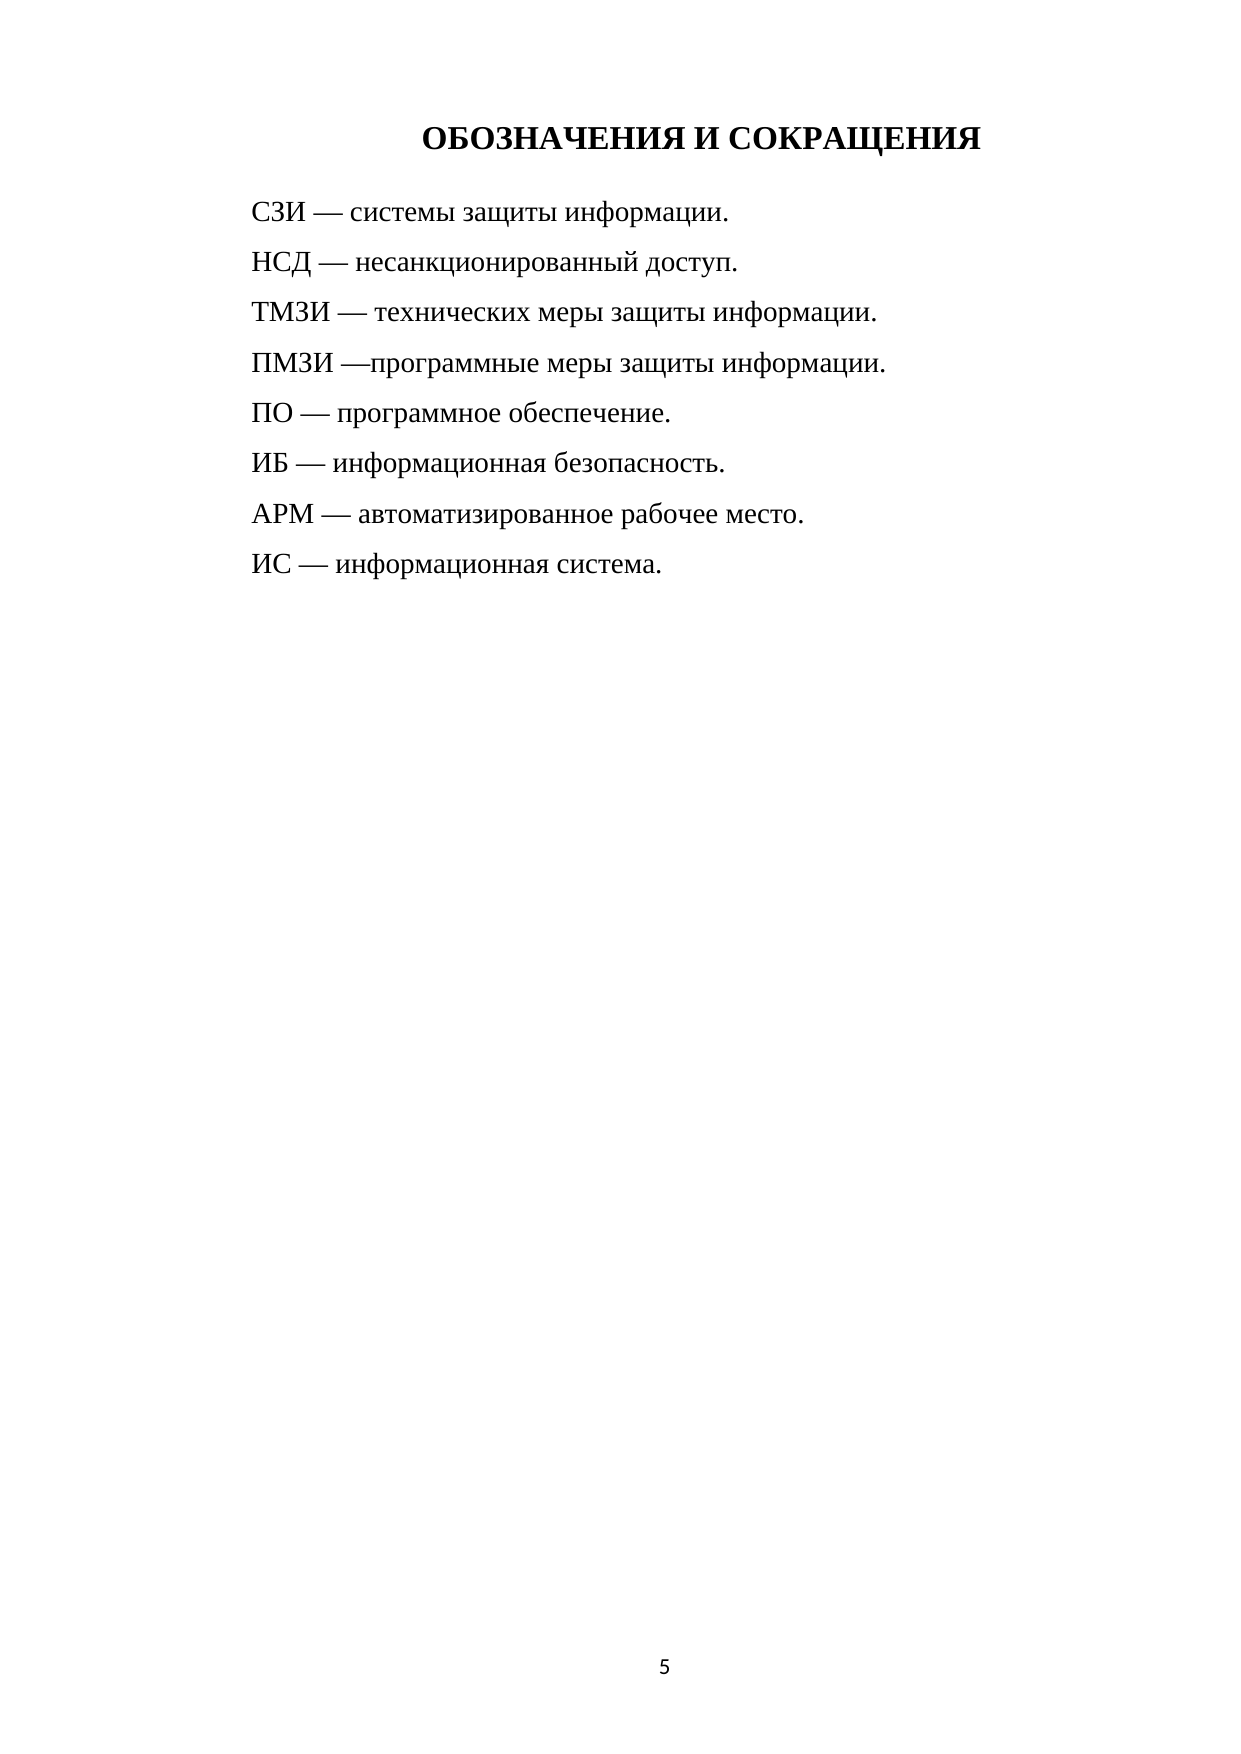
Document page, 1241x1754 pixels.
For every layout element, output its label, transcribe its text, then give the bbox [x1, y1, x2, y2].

text СЗИ — системы защиты информации. [177, 194, 1152, 227]
text ОБОЗНАЧЕНИЯ И СОКРАЩЕНИЯ [177, 118, 1152, 156]
text ПМЗИ —программные меры защиты информации. [177, 345, 1152, 378]
text ПО — программное обеспечение. [177, 395, 1152, 429]
text ИС — информационная система. [177, 546, 1152, 580]
text АРМ — автоматизированное рабочее место. [177, 496, 1152, 529]
text ИБ — информационная безопасность. [177, 446, 1152, 479]
text ТМЗИ — технических меры защиты информации. [177, 294, 1152, 328]
text НСД — несанкционированный доступ. [177, 244, 1152, 278]
